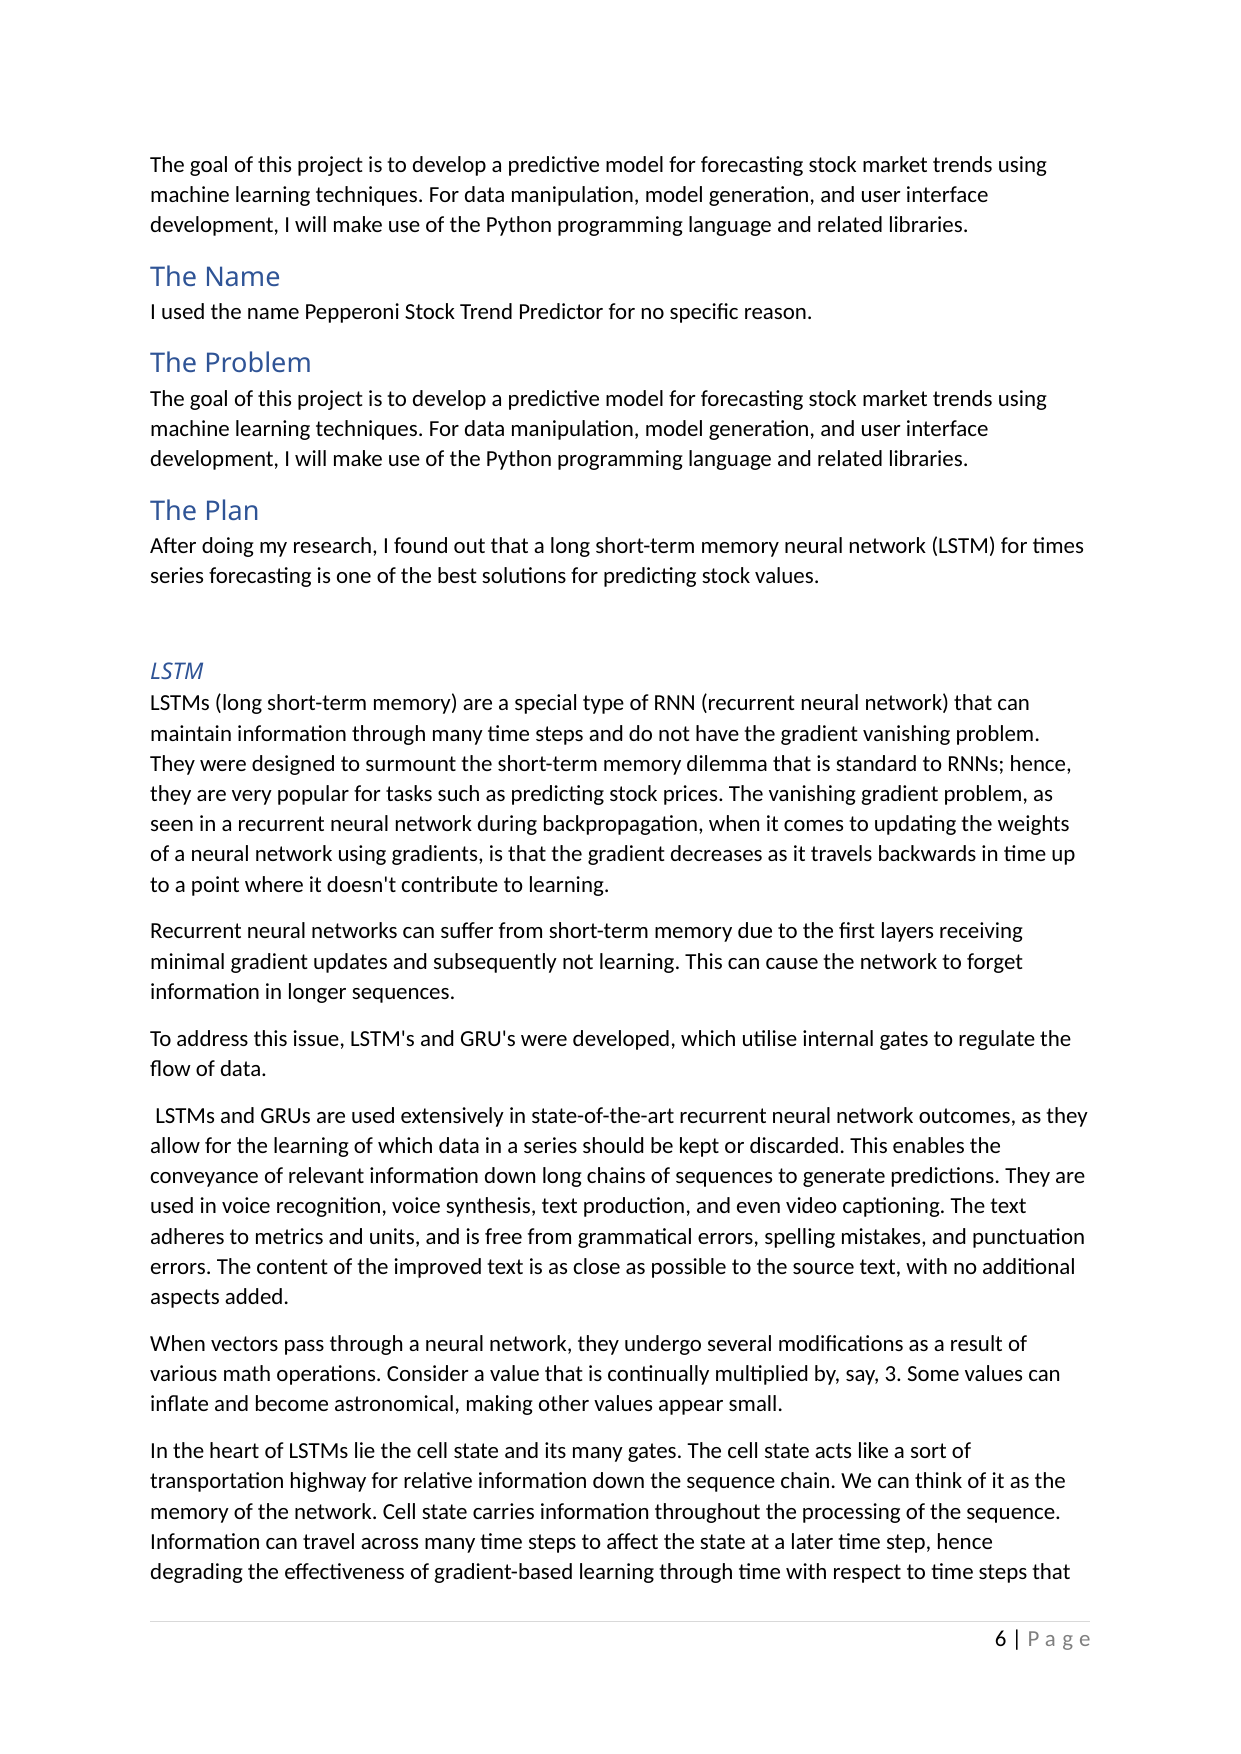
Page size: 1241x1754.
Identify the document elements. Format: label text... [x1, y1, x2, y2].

subtitle The Plan [150, 491, 1090, 528]
text Recurrent neural networks can suffer from short-term memory due to the first layers receiving minimal gradient updates and subsequently not learning. This can cause the network to forget information in longer sequences. [150, 917, 1090, 1005]
text After doing my research, I found out that a long short-term memory neural network (LSTM) for times series forecasting is one of the best solutions for predicting stock values. [150, 531, 1090, 589]
text When vectors pass through a neural network, they undergo several modifications as a result of various math operations. Consider a value that is continually multiplied by, say, 3. Some values can inflate and become astronomical, making other values appear small. [150, 1329, 1090, 1418]
text LSTMs (long short-term memory) are a special type of RNN (recurrent neural network) that can maintain information through many time steps and do not have the gradient vanishing problem. They were designed to surmount the short-term memory dilemma that is standard to RNNs; hence, they are very popular for tasks such as predicting stock prices. The vanishing gradient problem, as seen in a recurrent neural network during backpropagation, when it comes to updating the weights of a neural network using gradients, is that the gradient decreases as it travels backwards in time up to a point where it doesn't contribute to learning. [150, 688, 1090, 898]
subtitle LSTM [150, 655, 1090, 686]
text The goal of this project is to develop a predictive model for forecasting stock market trends using machine learning techniques. For data manipulation, model generation, and user interface development, I will make use of the Python programming language and related libraries. [150, 384, 1090, 472]
subtitle The Name [150, 257, 1090, 294]
text I used the name Pepperoni Stock Trend Predictor for no specific reason. [150, 297, 1090, 325]
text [150, 1436, 1090, 1585]
text The goal of this project is to develop a predictive model for forecasting stock market trends using machine learning techniques. For data manipulation, model generation, and user interface development, I will make use of the Python programming language and related libraries. [150, 150, 1090, 238]
text LSTMs and GRUs are used extensively in state-of-the-art recurrent neural network outcomes, as they allow for the learning of which data in a series should be kept or discarded. This enables the conveyance of relevant information down long chains of sequences to generate predictions. They are used in voice recognition, voice synthesis, text production, and even video captioning. The text adheres to metrics and units, and is free from grammatical errors, spelling mistakes, and punctuation errors. The content of the improved text is as close as possible to the source text, with no additional aspects added. [150, 1101, 1090, 1310]
text To address this issue, LSTM's and GRU's were developed, which utilise internal gates to regulate the flow of data. [150, 1024, 1090, 1082]
subtitle The Problem [150, 344, 1090, 381]
